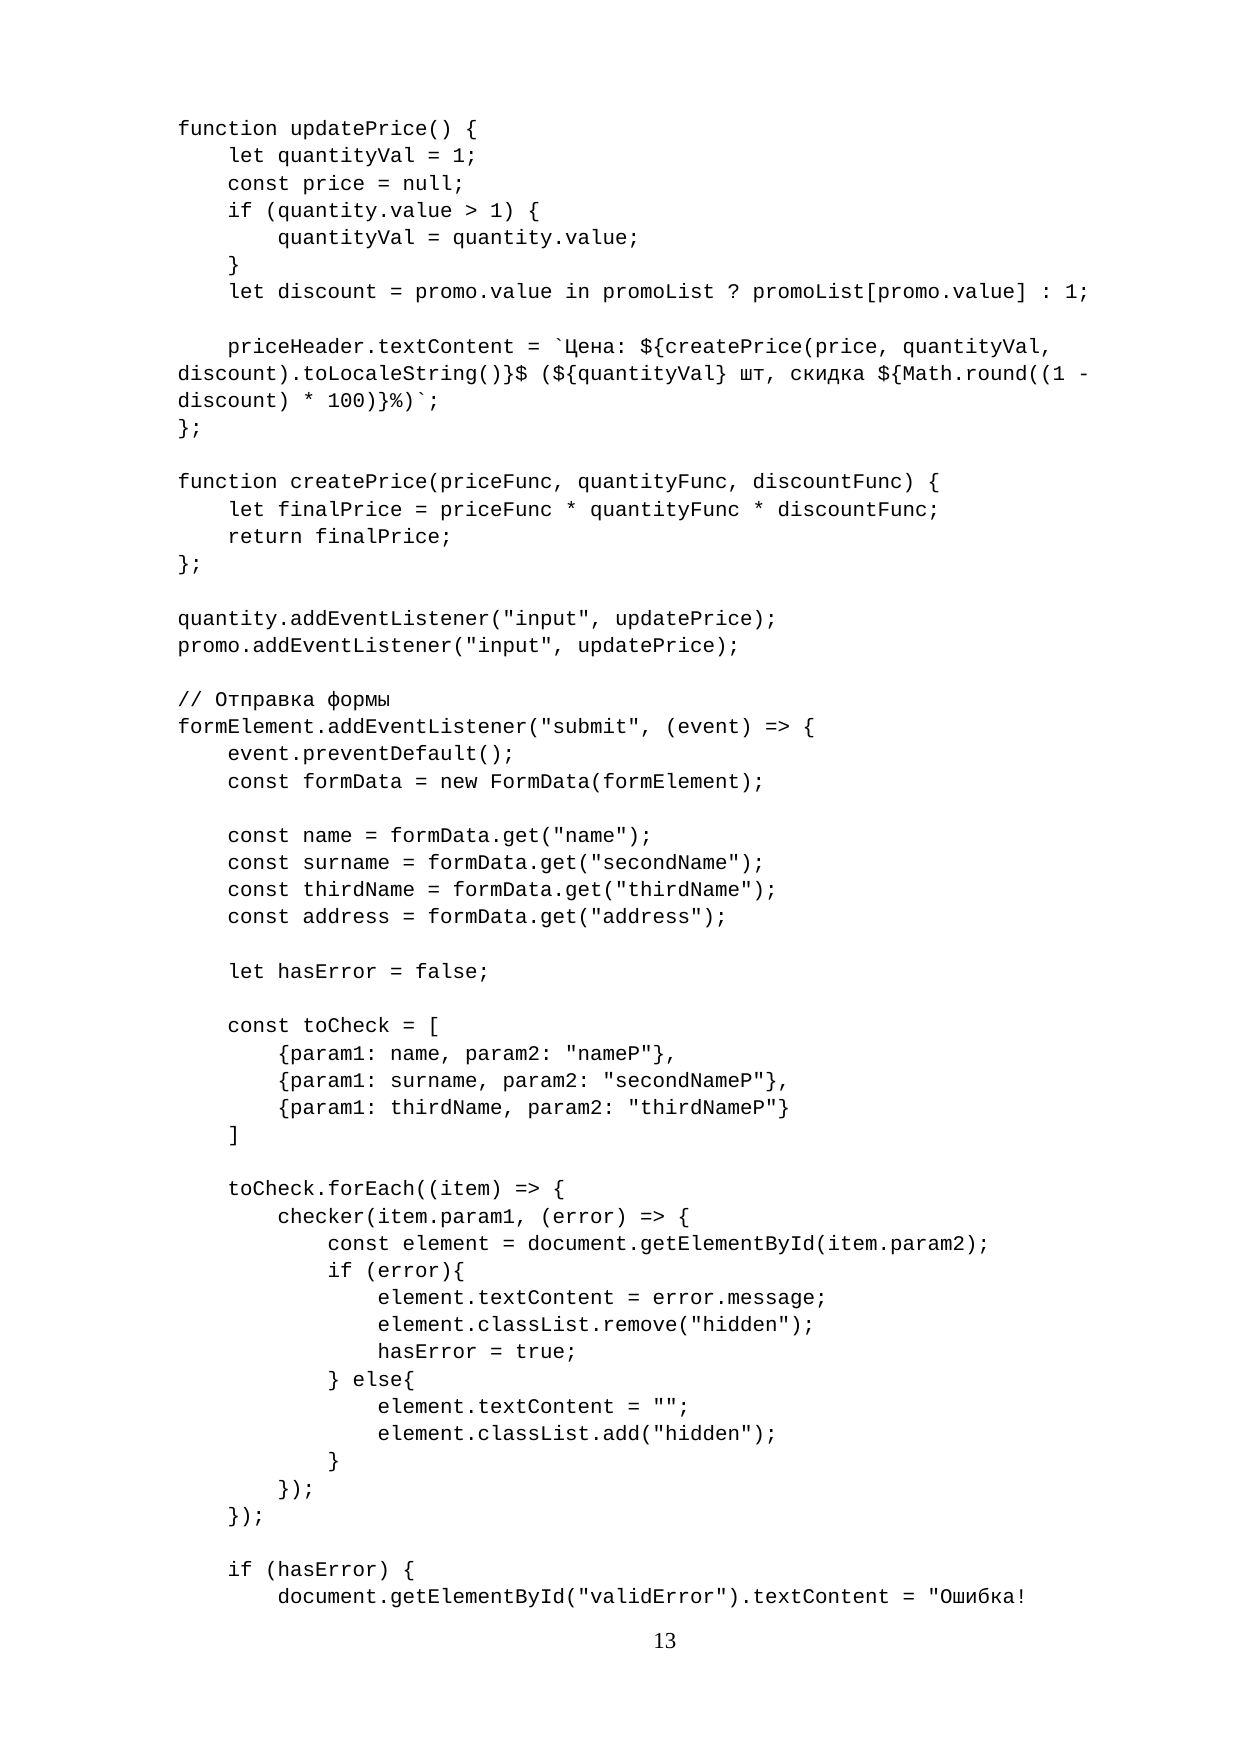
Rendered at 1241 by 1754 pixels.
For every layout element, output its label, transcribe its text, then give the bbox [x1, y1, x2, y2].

text const address = formData.get("address"); [177, 907, 1152, 930]
text const formData = new FormData(formElement); [177, 771, 1152, 794]
text }; [177, 417, 1152, 441]
text const name = formData.get("name"); [177, 825, 1152, 849]
text element.textContent = ""; [177, 1396, 1152, 1419]
text function createPrice(priceFunc, quantityFunc, discountFunc) { [177, 472, 1152, 495]
text toCheck.forEach((item) => { [177, 1178, 1152, 1202]
text formElement.addEventListener("submit", (event) => { [177, 716, 1152, 740]
text element.textContent = error.message; [177, 1287, 1152, 1311]
text quantity.addEventListener("input", updatePrice); [177, 607, 1152, 631]
text return finalPrice; [177, 526, 1152, 549]
text } [177, 1450, 1152, 1474]
text quantityVal = quantity.value; [177, 227, 1152, 251]
text const price = null; [177, 172, 1152, 196]
text // Отправка формы [177, 689, 1152, 713]
text checker(item.param1, (error) => { [177, 1206, 1152, 1229]
text element.classList.remove("hidden"); [177, 1314, 1152, 1338]
text priceHeader.textContent = `Цена: ${createPrice(price, quantityVal, discount).toLocaleString()}$ (${quantityVal} шт, скидка ${Math.round((1 - discount) * 100)}%)`; [177, 336, 1152, 414]
text promo.addEventListener("input", updatePrice); [177, 635, 1152, 658]
text {param1: surname, param2: "secondNameP"}, [177, 1070, 1152, 1093]
text const surname = formData.get("secondName"); [177, 852, 1152, 876]
text if (hasError) { [177, 1559, 1152, 1583]
text ] [177, 1124, 1152, 1148]
text hasError = true; [177, 1342, 1152, 1365]
text const thirdName = formData.get("thirdName"); [177, 879, 1152, 903]
text } else{ [177, 1369, 1152, 1392]
text let discount = promo.value in promoList ? promoList[promo.value] : 1; [177, 281, 1152, 305]
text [177, 1586, 1152, 1610]
text } [177, 254, 1152, 278]
text let hasError = false; [177, 961, 1152, 984]
text {param1: thirdName, param2: "thirdNameP"} [177, 1097, 1152, 1121]
text }); [177, 1505, 1152, 1528]
text if (error){ [177, 1260, 1152, 1284]
text const toCheck = [ [177, 1015, 1152, 1039]
text let finalPrice = priceFunc * quantityFunc * discountFunc; [177, 499, 1152, 522]
text if (quantity.value > 1) { [177, 200, 1152, 223]
text element.classList.add("hidden"); [177, 1423, 1152, 1447]
text event.preventDefault(); [177, 743, 1152, 767]
text }); [177, 1477, 1152, 1501]
text {param1: name, param2: "nameP"}, [177, 1042, 1152, 1066]
text const element = document.getElementById(item.param2); [177, 1233, 1152, 1256]
text }; [177, 553, 1152, 577]
text function updatePrice() { [177, 118, 1152, 142]
text let quantityVal = 1; [177, 145, 1152, 169]
